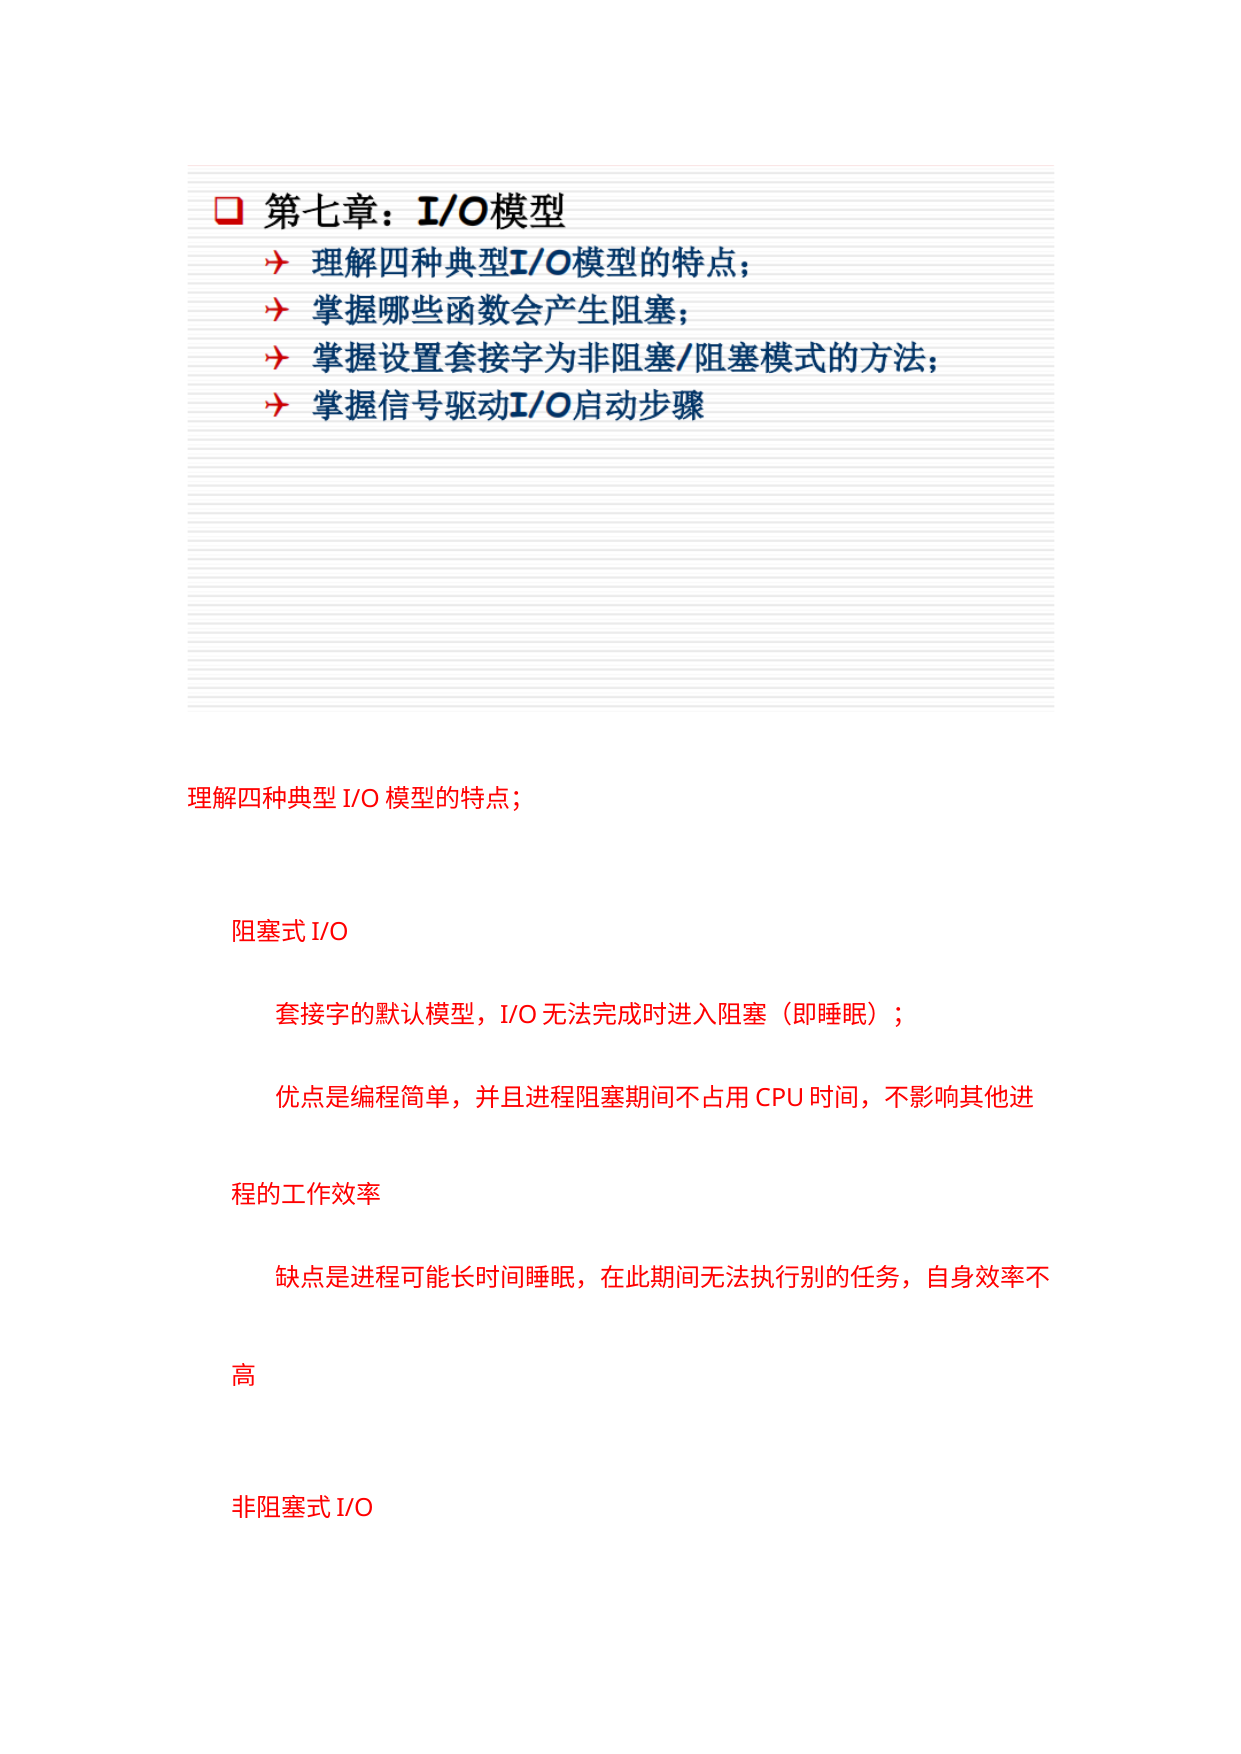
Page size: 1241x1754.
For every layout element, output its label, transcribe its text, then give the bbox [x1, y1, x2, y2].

text 理解四种典型I/O模型的特点； [187, 764, 1053, 829]
text 非阻塞式I/O [187, 1473, 1053, 1538]
text 阻塞式I/O [187, 897, 1053, 962]
text 缺点是进程可能长时间睡眠，在此期间无法执行别的任务，自身效率不高 [231, 1243, 1053, 1406]
text 套接字的默认模型，I/O无法完成时进入阻塞（即睡眠）； [231, 980, 1053, 1045]
picture [187, 165, 1055, 712]
text 优点是编程简单，并且进程阻塞期间不占用CPU时间，不影响其他进程的工作效率 [231, 1063, 1053, 1225]
